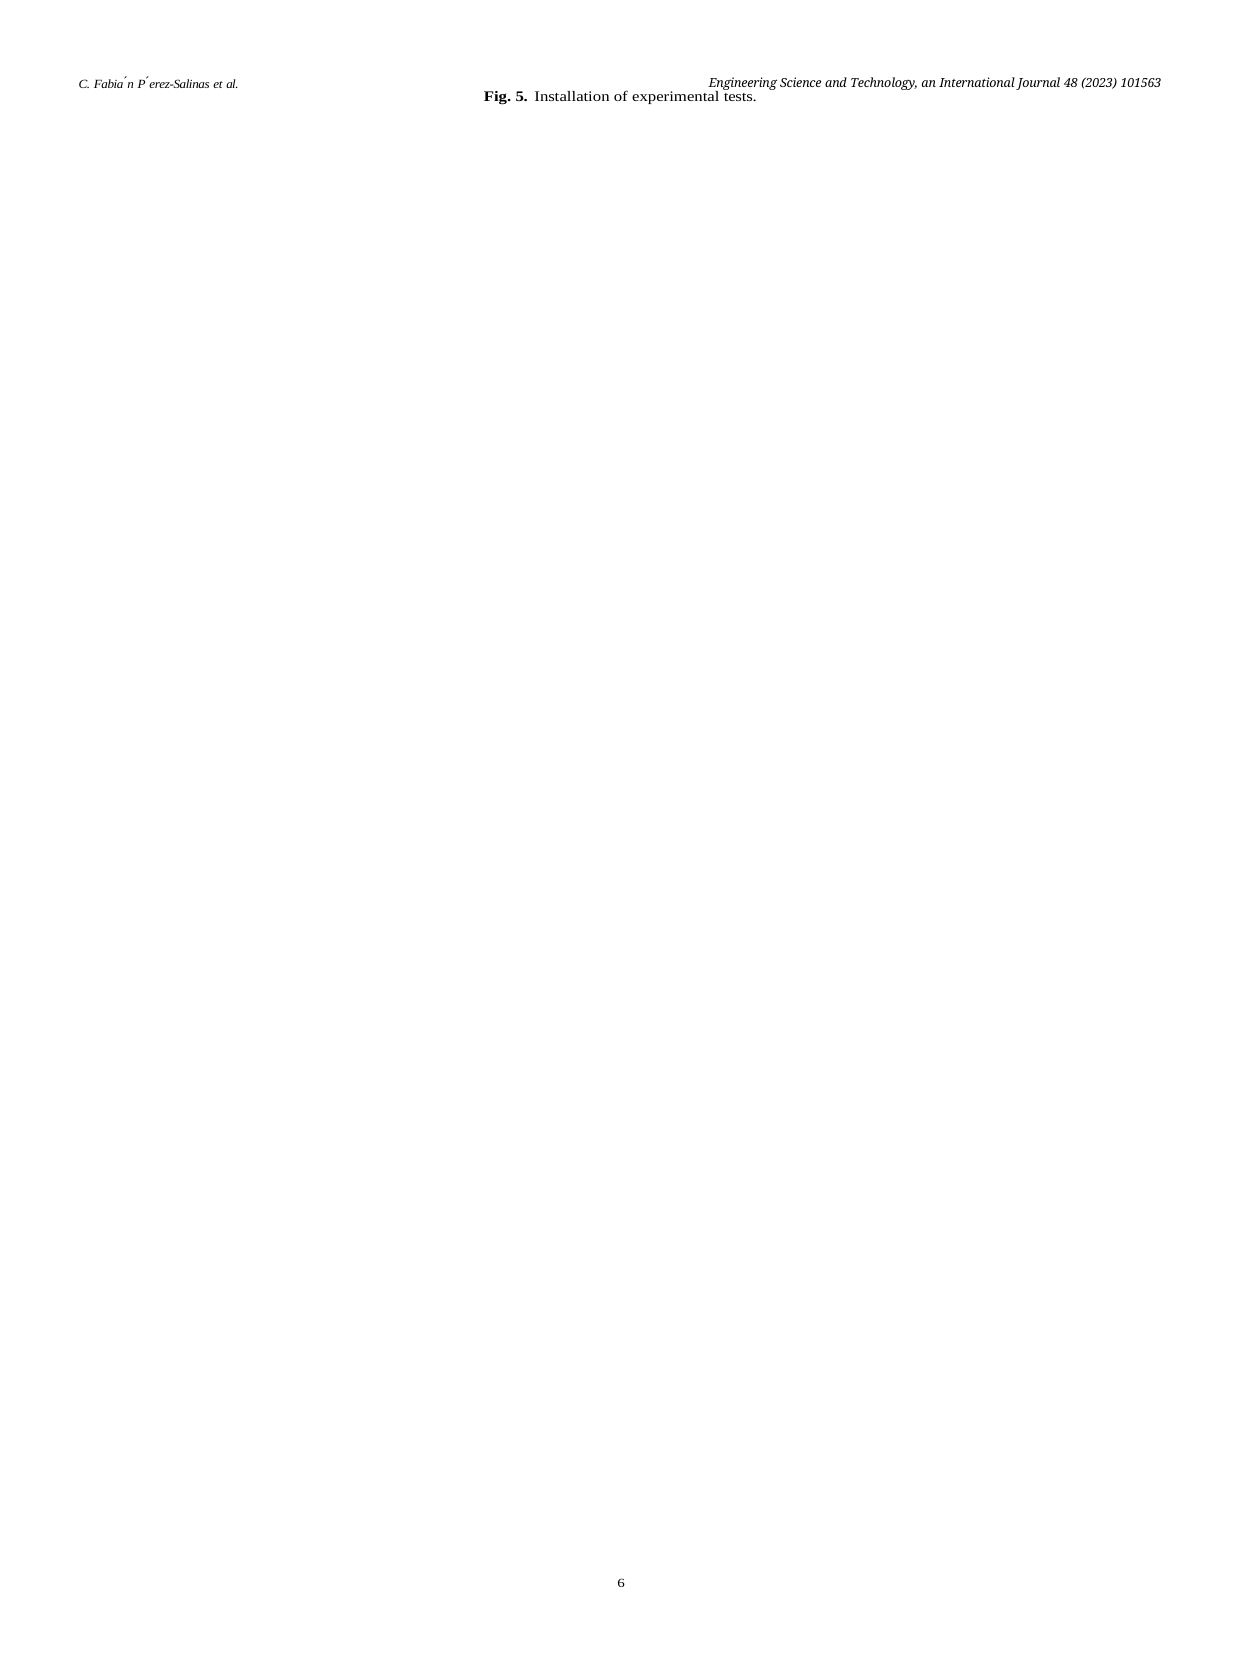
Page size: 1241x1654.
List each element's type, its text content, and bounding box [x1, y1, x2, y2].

text Fig. 5. Installation of experimental tests. [66, 87, 1174, 104]
